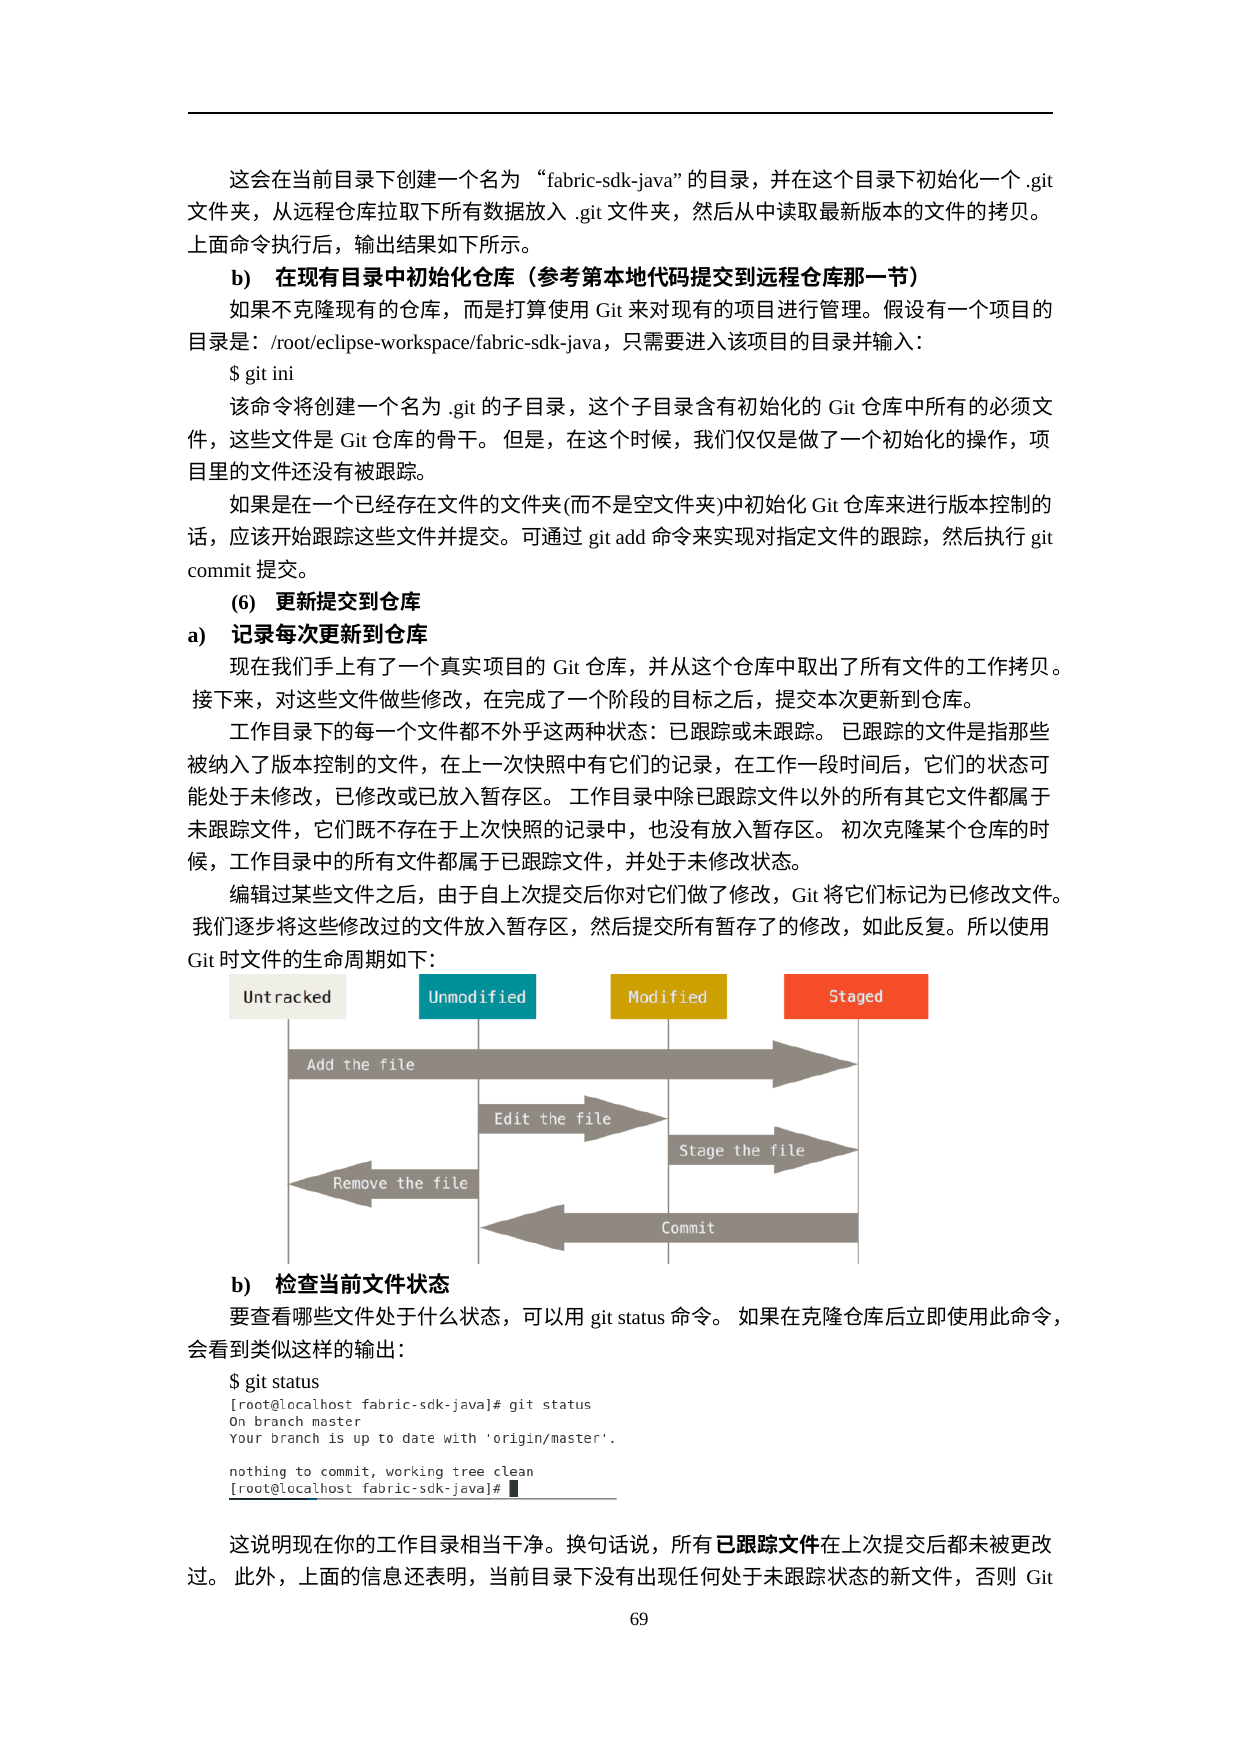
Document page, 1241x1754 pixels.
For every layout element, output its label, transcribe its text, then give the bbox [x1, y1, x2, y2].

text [187, 1527, 1053, 1592]
text 如果是在一个已经存在文件的文件夹(而不是空文件夹)中初始化 Git 仓库来进行版本控制的话，应该开始跟踪这些文件并提交。可通过 git add 命令来实现对指定文件的跟踪，然后执行 git commit 提交。 [187, 487, 1053, 584]
text $ git ini [187, 357, 1053, 389]
text 要查看哪些文件处于什么状态，可以用 git status 命令。 如果在克隆仓库后立即使用此命令，会看到类似这样的输出： [187, 1299, 1053, 1364]
text 工作目录下的每一个文件都不外乎这两种状态：已跟踪或未跟踪。 已跟踪的文件是指那些被纳入了版本控制的文件，在上一次快照中有它们的记录，在工作一段时间后，它们的状态可能处于未修改，已修改或已放入暂存区。 工作目录中除已跟踪文件以外的所有其它文件都属于未跟踪文件，它们既不存在于上次快照的记录中，也没有放入暂存区。 初次克隆某个仓库的时候，工作目录中的所有文件都属于已跟踪文件，并处于未修改状态。 [187, 714, 1053, 877]
text 如果不克隆现有的仓库，而是打算使用 Git 来对现有的项目进行管理。假设有一个项目的目录是：/root/eclipse-workspace/fabric-sdk-java，只需要进入该项目的目录并输入： [187, 292, 1053, 357]
text 这会在当前目录下创建一个名为 “fabric-sdk-java” 的目录，并在这个目录下初始化一个 .git 文件夹，从远程仓库拉取下所有数据放入 .git 文件夹，然后从中读取最新版本的文件的拷贝。上面命令执行后，输出结果如下所示。 [187, 162, 1053, 259]
text 编辑过某些文件之后，由于自上次提交后你对它们做了修改，Git 将它们标记为已修改文件。 我们逐步将这些修改过的文件放入暂存区，然后提交所有暂存了的修改，如此反复。所以使用 Git 时文件的生命周期如下： [187, 877, 1053, 974]
subtitle 记录每次更新到仓库 [187, 617, 1053, 649]
subtitle 检查当前文件状态 [231, 1267, 1053, 1299]
picture [229, 1397, 617, 1500]
subtitle 在现有目录中初始化仓库（参考第本地代码提交到远程仓库那一节） [231, 259, 1053, 292]
subtitle 更新提交到仓库 [231, 584, 1053, 617]
text 现在我们手上有了一个真实项目的 Git 仓库，并从这个仓库中取出了所有文件的工作拷贝。 接下来，对这些文件做些修改，在完成了一个阶段的目标之后，提交本次更新到仓库。 [187, 649, 1053, 714]
text $ git status [187, 1364, 1053, 1397]
picture [229, 974, 929, 1264]
text 该命令将创建一个名为 .git 的子目录，这个子目录含有初始化的 Git 仓库中所有的必须文件，这些文件是 Git 仓库的骨干。 但是，在这个时候，我们仅仅是做了一个初始化的操作，项目里的文件还没有被跟踪。 [187, 389, 1053, 487]
